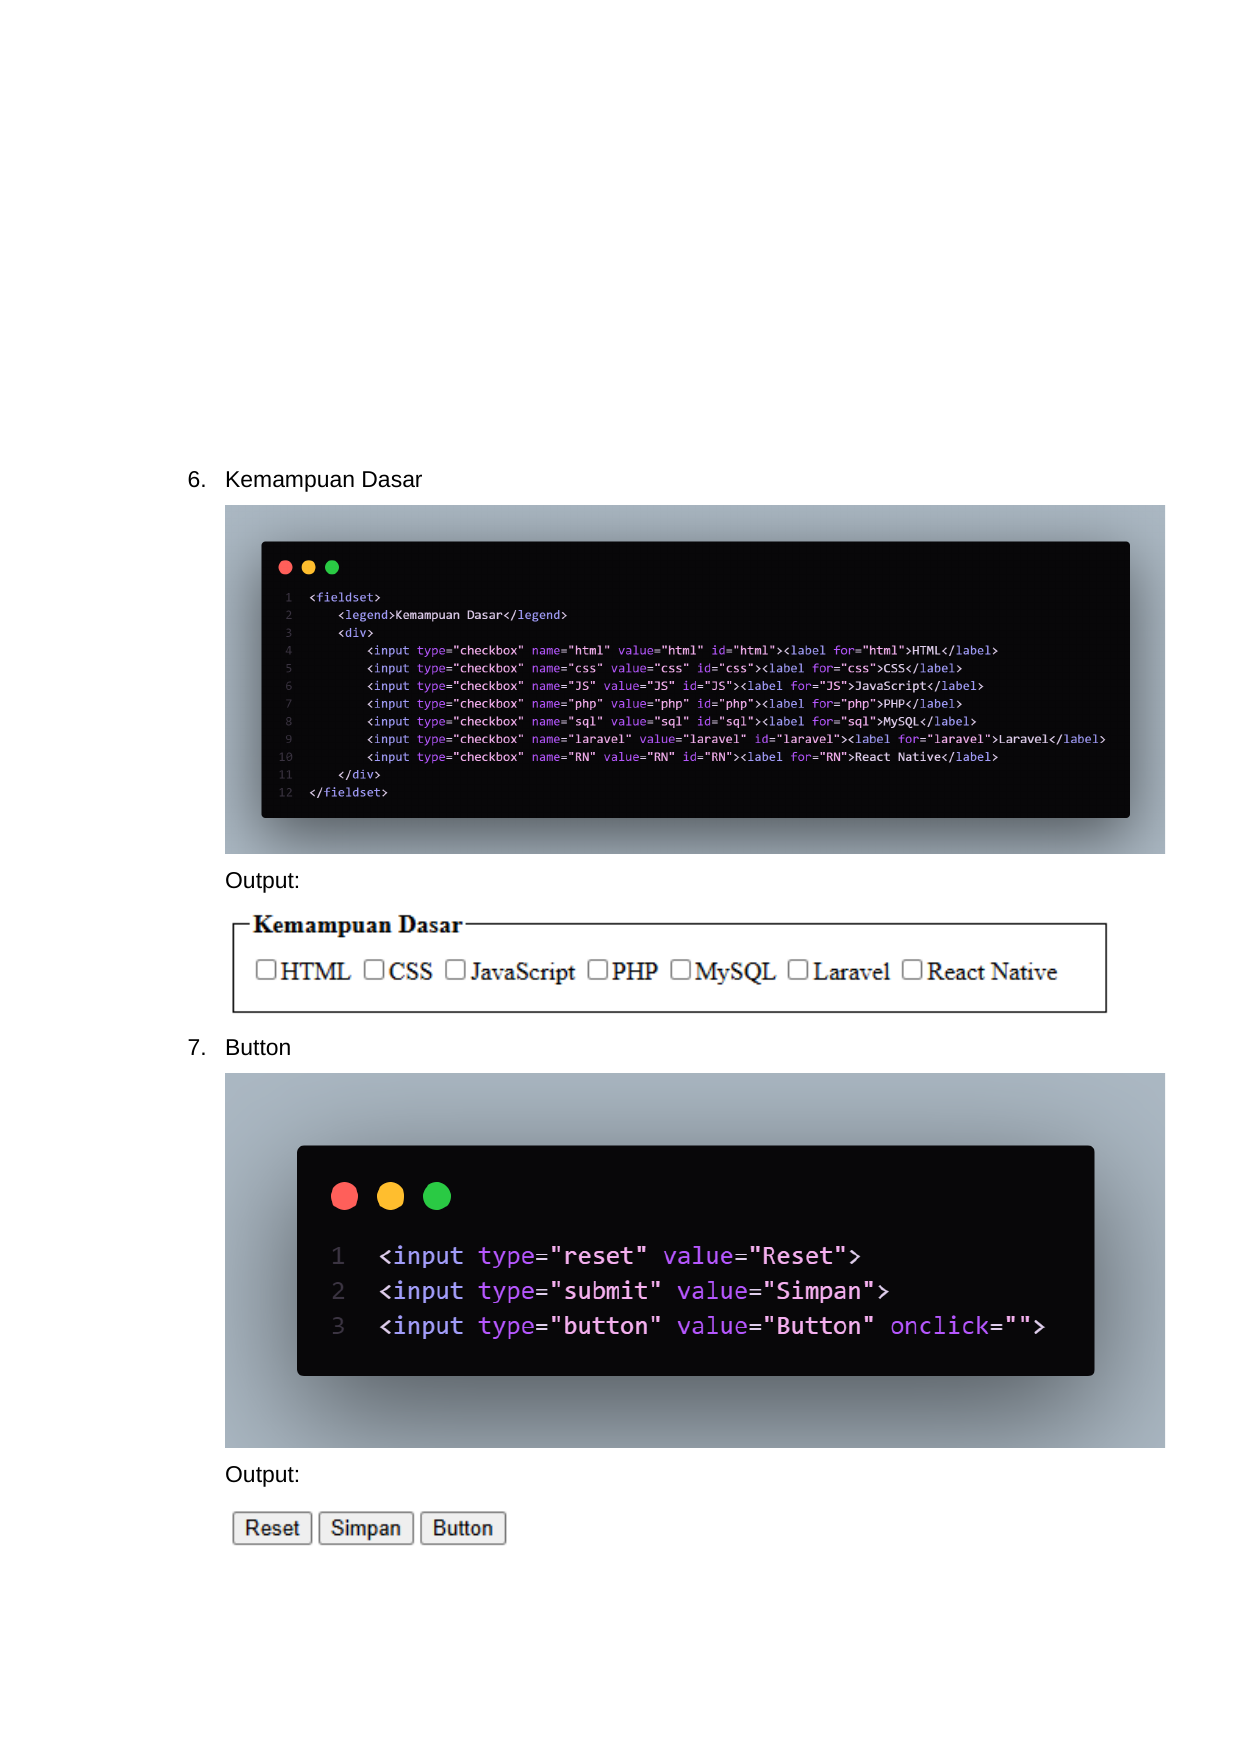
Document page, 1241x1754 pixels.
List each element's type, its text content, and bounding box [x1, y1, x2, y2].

picture [225, 505, 1166, 854]
list Output: [225, 1461, 1090, 1487]
picture [225, 1500, 541, 1558]
picture [225, 906, 1115, 1021]
list Button [187, 1034, 1090, 1060]
list Kemampuan Dasar [187, 466, 1090, 492]
picture [225, 1073, 1166, 1448]
list Output: [225, 867, 1090, 893]
